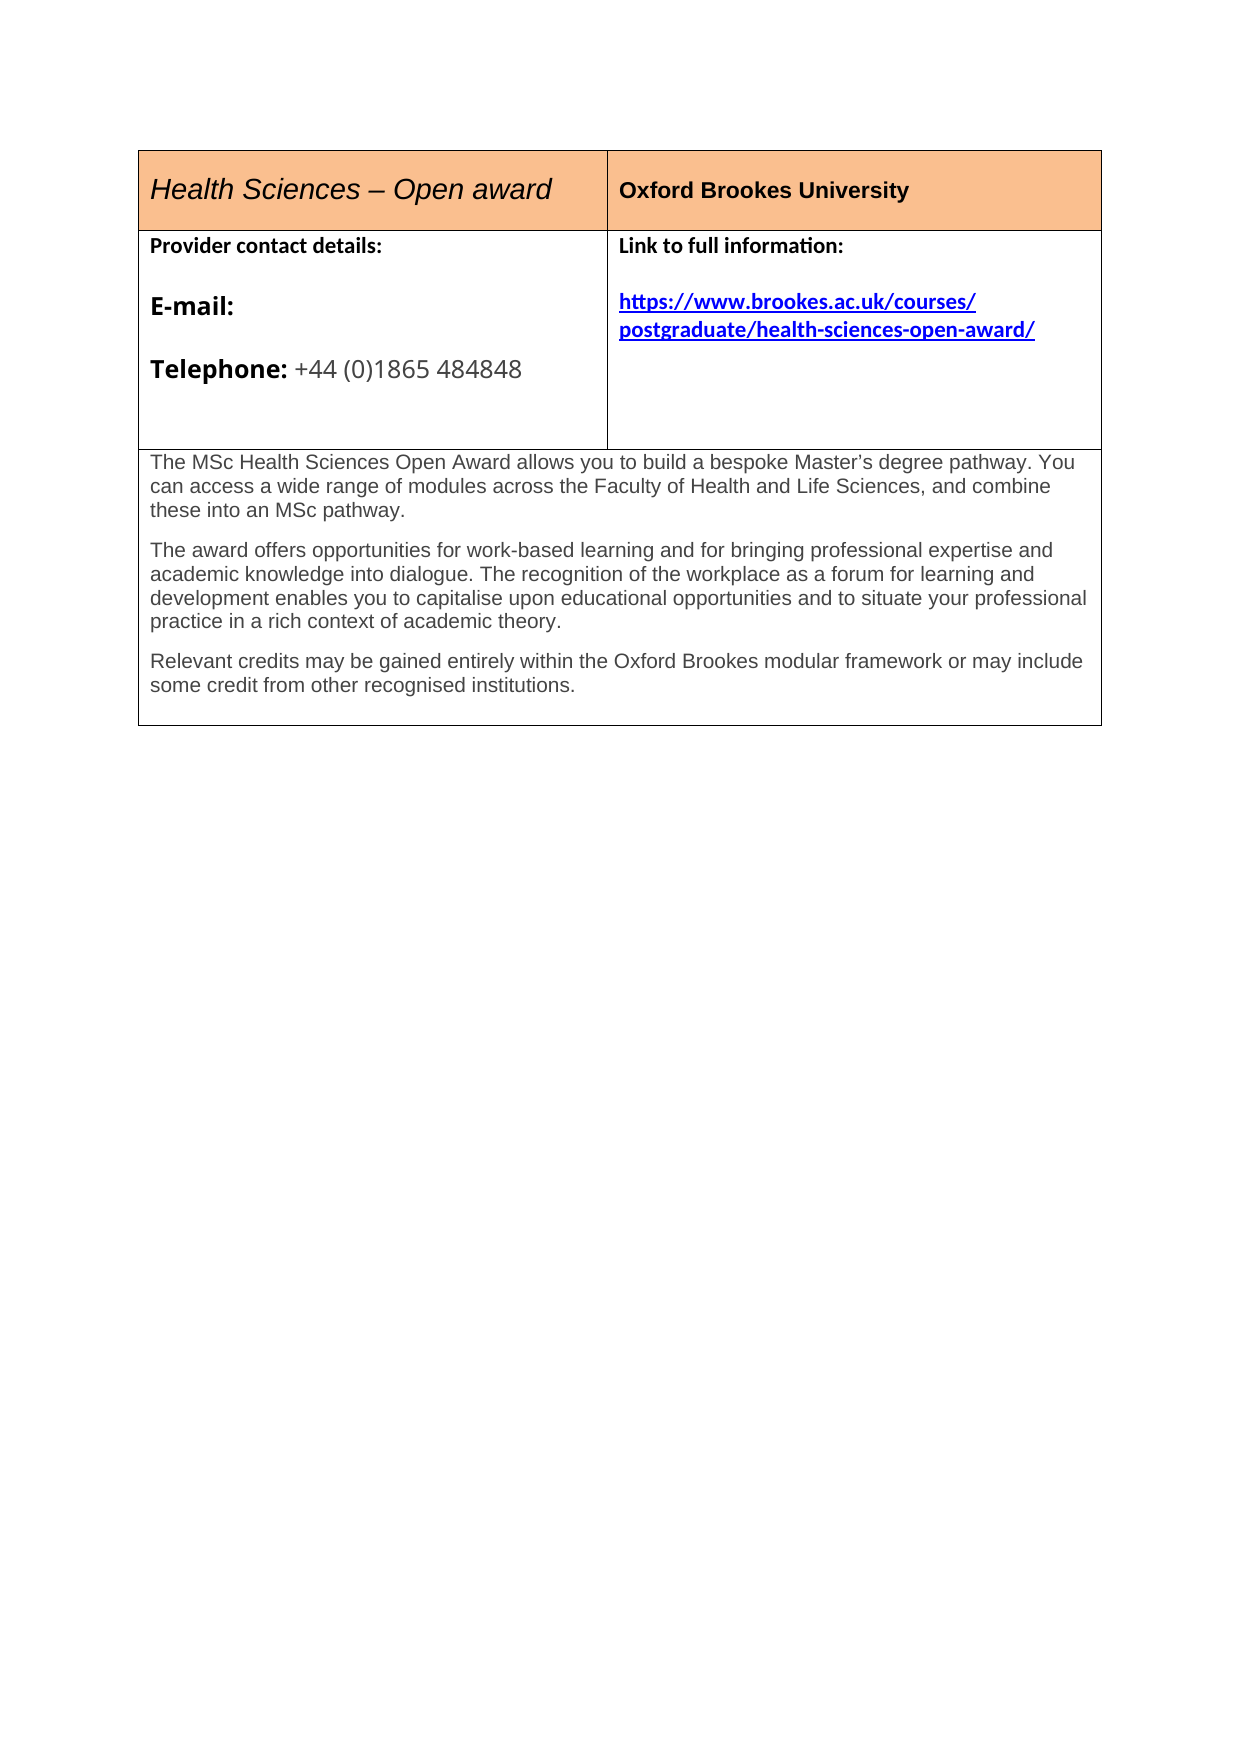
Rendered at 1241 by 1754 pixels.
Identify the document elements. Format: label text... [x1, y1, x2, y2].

table_header Oxford Brookes University [608, 151, 1101, 230]
table_header Health Sciences – Open award [139, 151, 607, 230]
table_cell The MSc Health Sciences Open Award allows you to build a bespoke Master’s degree pathway. You can access a wide range of modules across the Faculty of Health and Life Sciences, and combine these into an MSc pathway. The award offers opportunities for work-based learning and for bringing professional expertise and academic knowledge into dialogue. The recognition of the workplace as a forum for learning and development enables you to capitalise upon educational opportunities and to situate your professional practice in a rich context of academic theory. Relevant credits may be gained entirely within the Oxford Brookes modular framework or may include some credit from other recognised institutions. [139, 450, 1101, 725]
table_cell Link to full information: https://www.brookes.ac.uk/courses/postgraduate/health-sciences-open-award/ [608, 231, 1101, 449]
table_cell Provider contact details: E-mail: Telephone: +44 (0)1865 484848 [139, 231, 607, 449]
